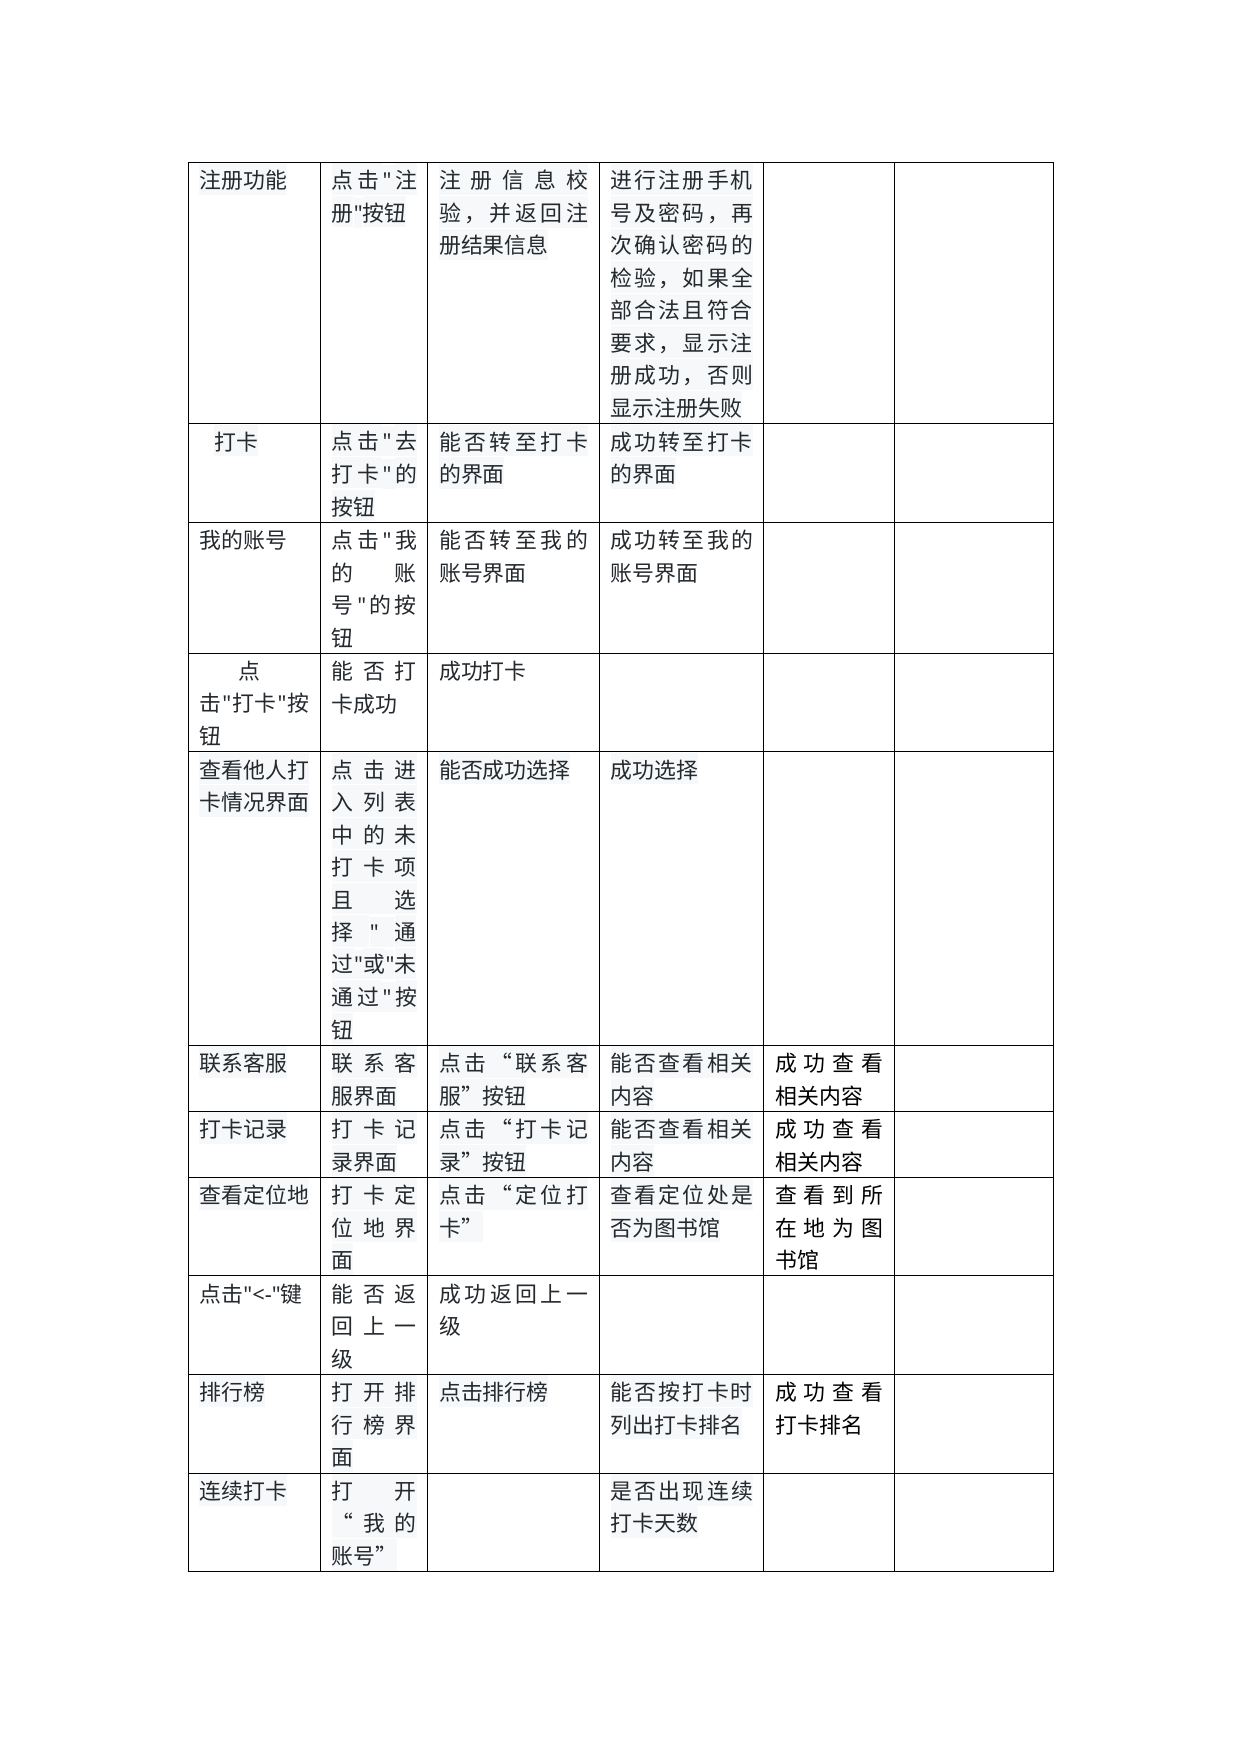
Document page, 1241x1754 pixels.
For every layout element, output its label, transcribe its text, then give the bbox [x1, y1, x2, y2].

table_cell 我的账号 [189, 523, 320, 653]
table_cell [764, 424, 894, 522]
table_cell 连续打卡 [189, 1474, 320, 1571]
table_cell [895, 424, 1053, 522]
table_cell 注册信息校验，并返回注册结果信息 [428, 163, 599, 423]
table_cell 查看定位处是否为图书馆 [600, 1178, 763, 1275]
table_cell 能否查看相关内容 [600, 1112, 763, 1177]
table_cell [764, 523, 894, 653]
table_cell [764, 1474, 894, 1571]
table_cell 点击"注册"按钮 [321, 163, 427, 423]
table_cell 成功返回上一级 [428, 1276, 599, 1374]
table_cell [895, 523, 1053, 653]
table_cell 成功查看相关内容 [764, 1046, 894, 1111]
table_cell [895, 752, 1053, 1045]
table_cell 成功查看打卡排名 [764, 1375, 894, 1472]
table_cell 联系客服界面 [321, 1046, 427, 1111]
table_cell [895, 1375, 1053, 1472]
table_cell 能否成功选择 [428, 752, 599, 1045]
table_cell 能否按打卡时列出打卡排名 [600, 1375, 763, 1472]
table_cell 查看到所在地为图书馆 [764, 1178, 894, 1275]
table_cell 成功转至我的账号界面 [600, 523, 763, 653]
table_cell 能否打卡成功 [321, 654, 427, 751]
table_cell 成功选择 [600, 752, 763, 1045]
table_cell 能否查看相关内容 [600, 1046, 763, 1111]
table_cell [428, 1474, 599, 1571]
table_cell 点击“定位打卡” [428, 1178, 599, 1275]
table_cell [895, 163, 1053, 423]
table_cell 打卡记录界面 [321, 1112, 427, 1177]
table_cell 点击"去打卡"的按钮 [321, 424, 427, 522]
table_cell [600, 654, 763, 751]
table_cell 点击“打卡记录”按钮 [428, 1112, 599, 1177]
table_cell 能否转至打卡的界面 [428, 424, 599, 522]
table_cell [895, 654, 1053, 751]
table_cell [764, 1276, 894, 1374]
table_cell 打开排行榜界面 [321, 1375, 427, 1472]
table_cell 打卡 [189, 424, 320, 522]
table_cell 成功转至打卡的界面 [600, 424, 763, 522]
table_cell [895, 1046, 1053, 1111]
table_cell 点击"打卡"按钮 [189, 654, 320, 751]
table_cell 点击"我的账号"的按钮 [321, 523, 427, 653]
table_cell [764, 163, 894, 423]
table_cell 能否转至我的账号界面 [428, 523, 599, 653]
table_cell [600, 1276, 763, 1374]
table_cell 进行注册手机号及密码，再次确认密码的检验，如果全部合法且符合要求，显示注册成功，否则显示注册失败 [600, 163, 763, 423]
table_cell 点击"<-"键 [189, 1276, 320, 1374]
table_cell 成功打卡 [428, 654, 599, 751]
table_cell 打开“我的账号” [321, 1474, 427, 1571]
table_cell 能否返回上一级 [321, 1276, 427, 1374]
table_cell 查看他人打卡情况界面 [189, 752, 320, 1045]
table_cell [764, 654, 894, 751]
table_cell [895, 1474, 1053, 1571]
table_cell 查看定位地 [189, 1178, 320, 1275]
table_cell 点击进入列表中的未打卡项且选择"通过"或"未通过"按钮 [321, 752, 427, 1045]
table_cell [895, 1276, 1053, 1374]
table_cell 打卡记录 [189, 1112, 320, 1177]
table_cell 点击排行榜 [428, 1375, 599, 1472]
table_cell 点击“联系客服”按钮 [428, 1046, 599, 1111]
table_cell [895, 1178, 1053, 1275]
table_cell 是否出现连续打卡天数 [600, 1474, 763, 1571]
table_cell 打卡定位地界面 [321, 1178, 427, 1275]
table_cell 联系客服 [189, 1046, 320, 1111]
table_cell 排行榜 [189, 1375, 320, 1472]
table_cell 注册功能 [189, 163, 320, 423]
table_cell [895, 1112, 1053, 1177]
table_cell [764, 752, 894, 1045]
table_cell 成功查看相关内容 [764, 1112, 894, 1177]
